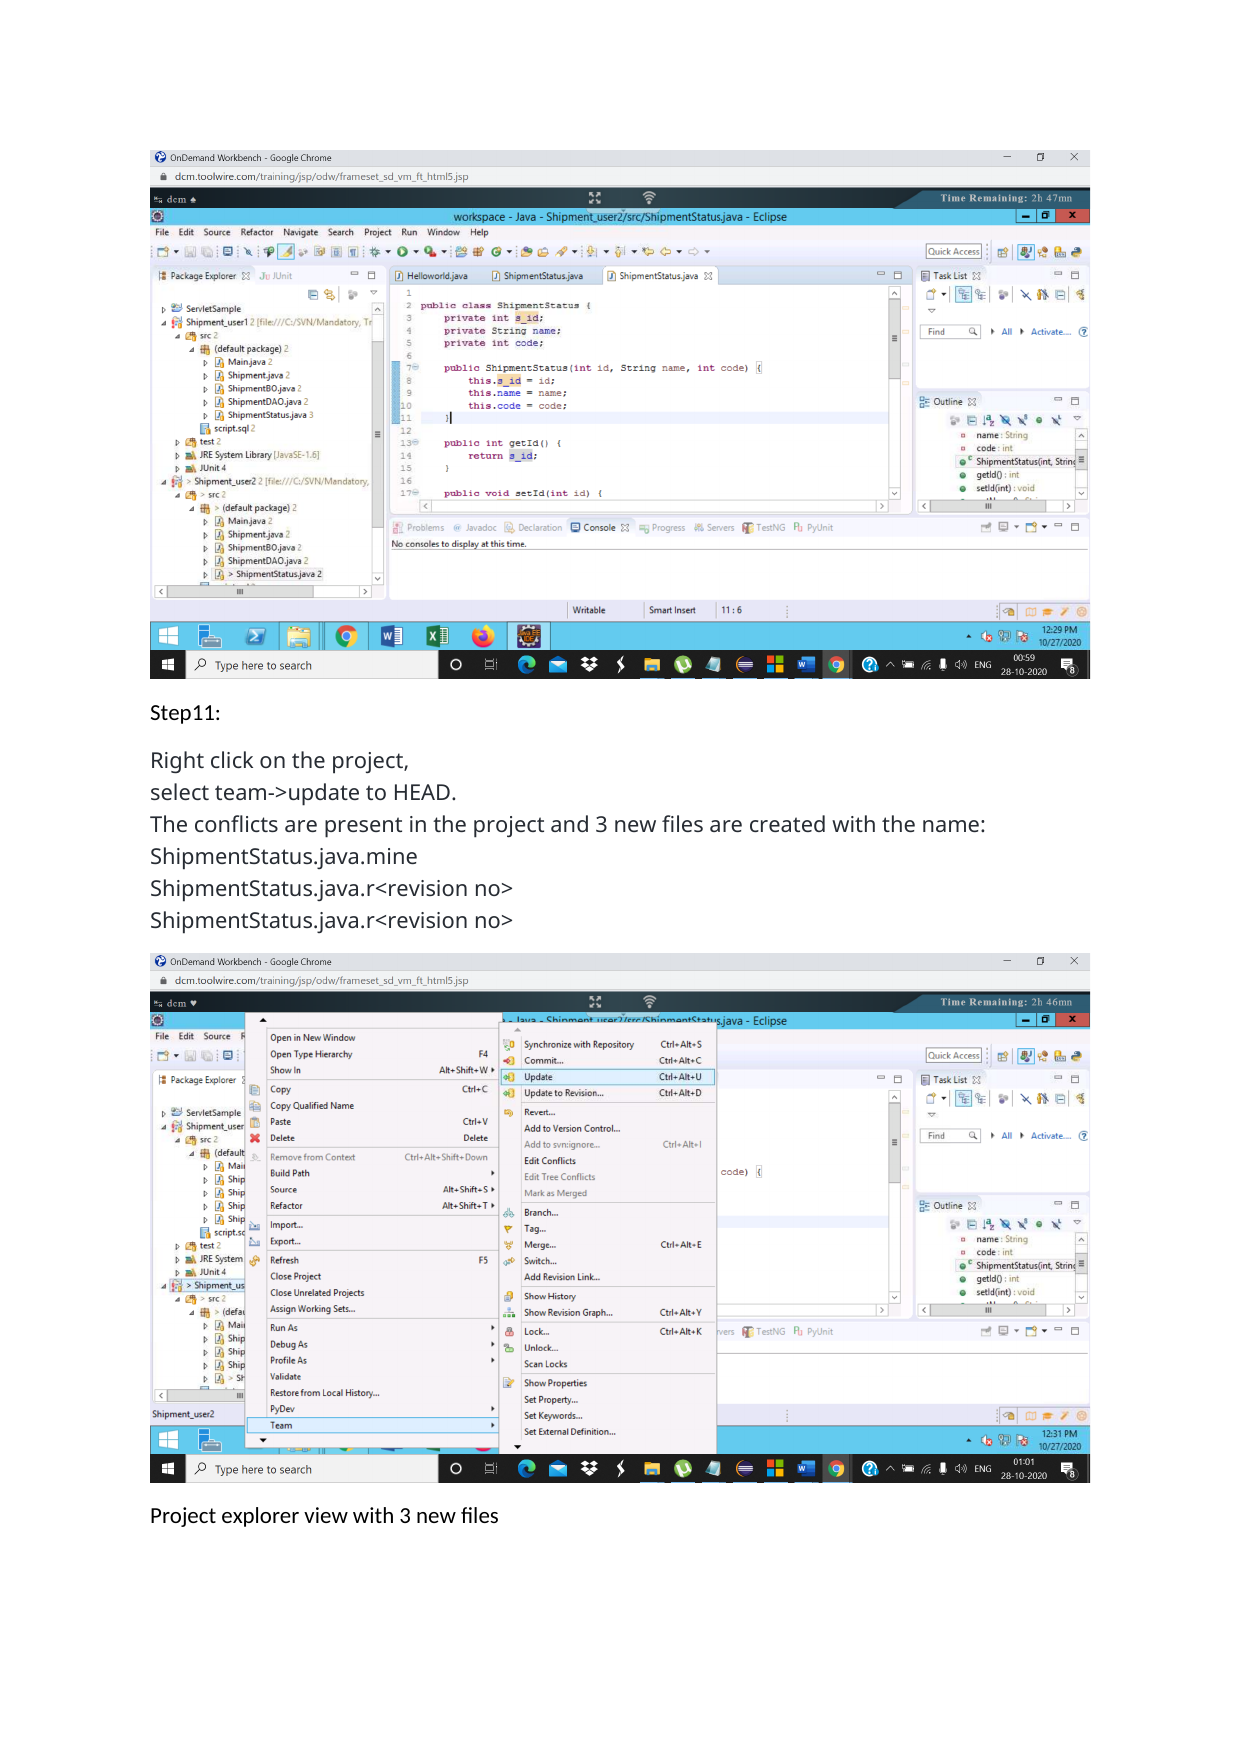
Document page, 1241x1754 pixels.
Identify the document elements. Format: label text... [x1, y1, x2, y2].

picture [150, 953, 1091, 1483]
text Project explorer view with 3 new files [150, 1501, 1090, 1529]
text Right click on the project, select team->update to HEAD. The conflicts are present in the project and 3 new files are created with the name: ShipmentStatus.java.mine ShipmentStatus.java.r<revision no> ShipmentStatus.java.r<revision no> [150, 744, 1090, 935]
text Step11: [150, 698, 1090, 726]
picture [150, 150, 1091, 679]
